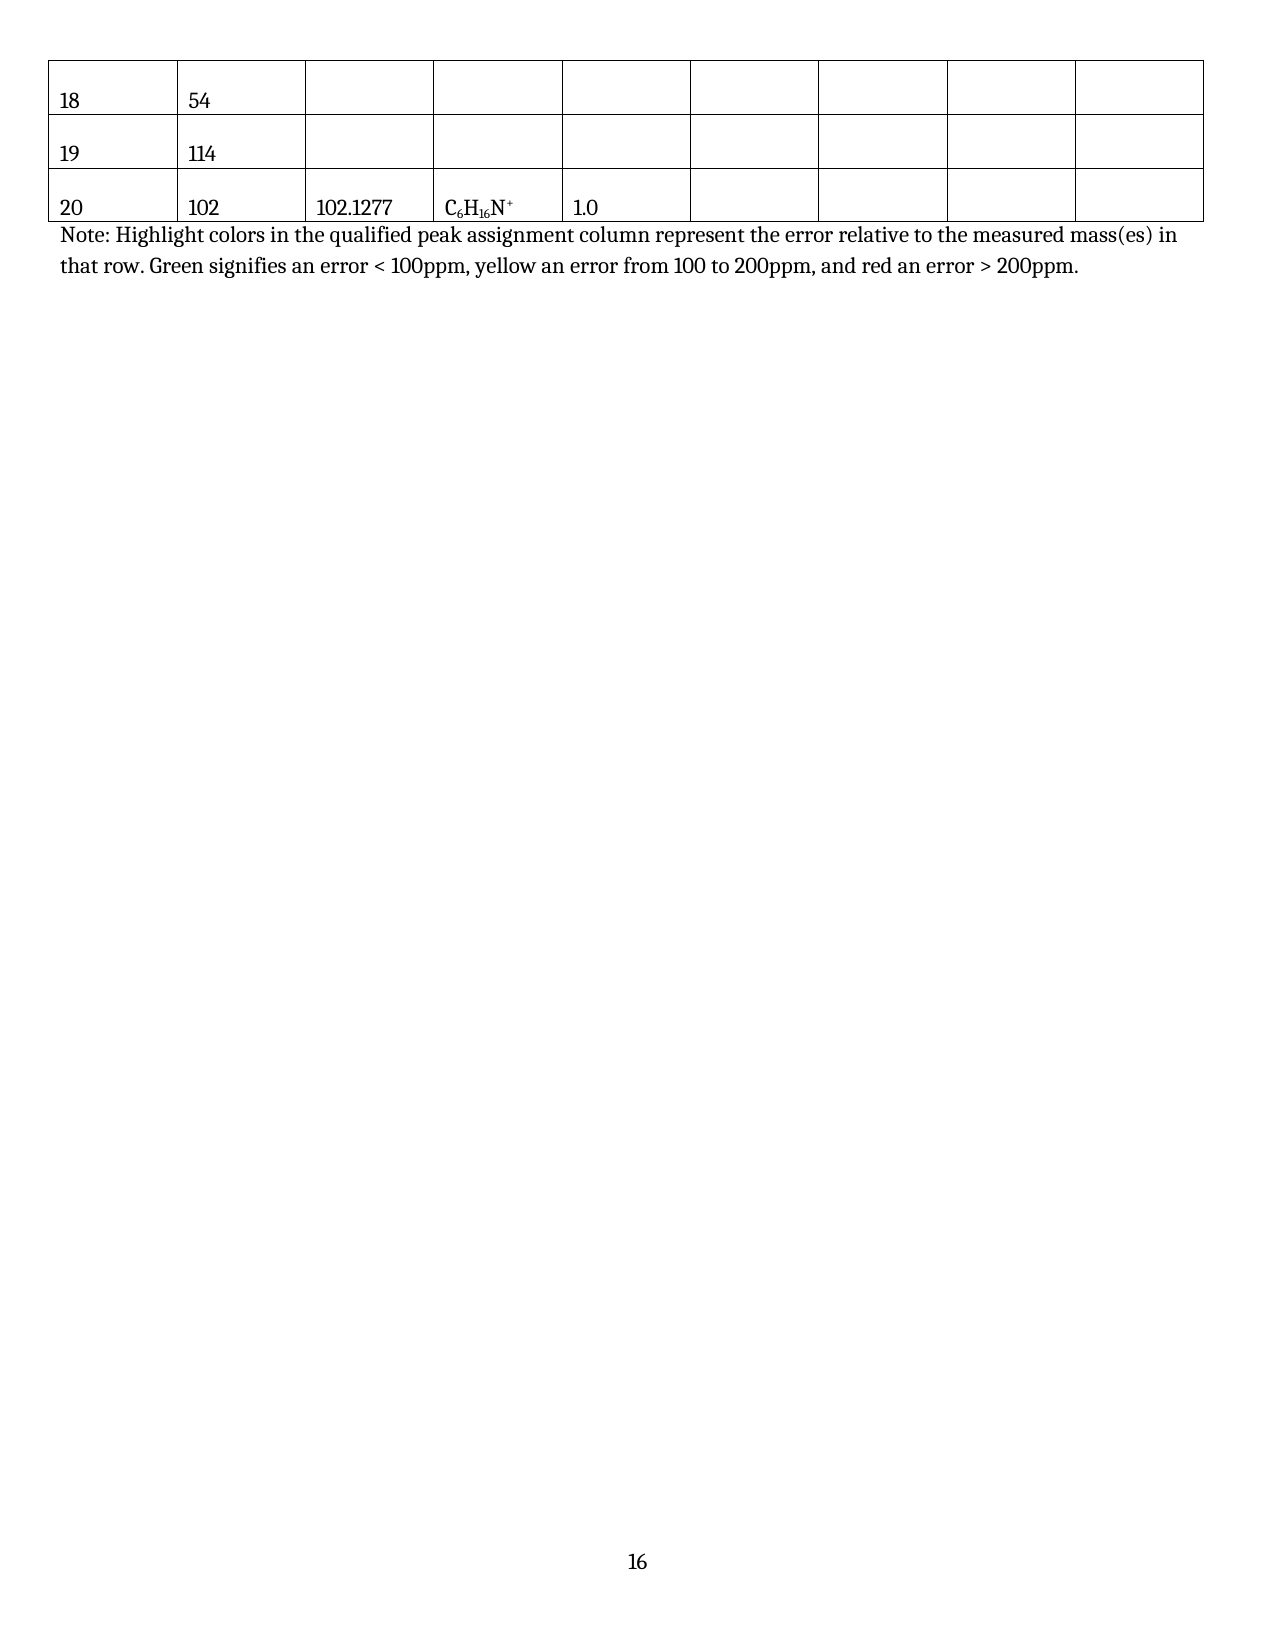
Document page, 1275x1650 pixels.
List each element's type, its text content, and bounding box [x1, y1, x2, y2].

table_cell [306, 115, 433, 167]
table_cell [563, 115, 690, 167]
table_cell 102.1277 [306, 169, 433, 221]
table_cell [1076, 61, 1203, 114]
table_cell [948, 169, 1075, 221]
table_cell [948, 61, 1075, 114]
table_cell [434, 61, 562, 114]
table_cell [819, 61, 947, 114]
table_cell 1.0 [563, 169, 690, 221]
table_cell [306, 61, 433, 114]
table_cell [691, 115, 818, 167]
table_cell 114 [178, 115, 305, 167]
table_cell 20 [49, 169, 177, 221]
table_cell [1076, 115, 1203, 167]
table_cell 54 [178, 61, 305, 114]
table_cell [691, 169, 818, 221]
table_cell [819, 115, 947, 167]
table_cell 19 [49, 115, 177, 167]
table_cell [691, 61, 818, 114]
table_cell C6H16N+ [434, 169, 562, 221]
table_cell [563, 61, 690, 114]
table_cell 102 [178, 169, 305, 221]
table_cell [1076, 169, 1203, 221]
table_cell [948, 115, 1075, 167]
table_cell [819, 169, 947, 221]
text Note: Highlight colors in the qualified peak assignment column represent the error relative to the measured mass(es) in that row. Green signifies an error < 100ppm, yellow an error from 100 to 200ppm, and red an error > 200ppm. [60, 222, 1215, 279]
table_cell 18 [49, 61, 177, 114]
table_cell [434, 115, 562, 167]
